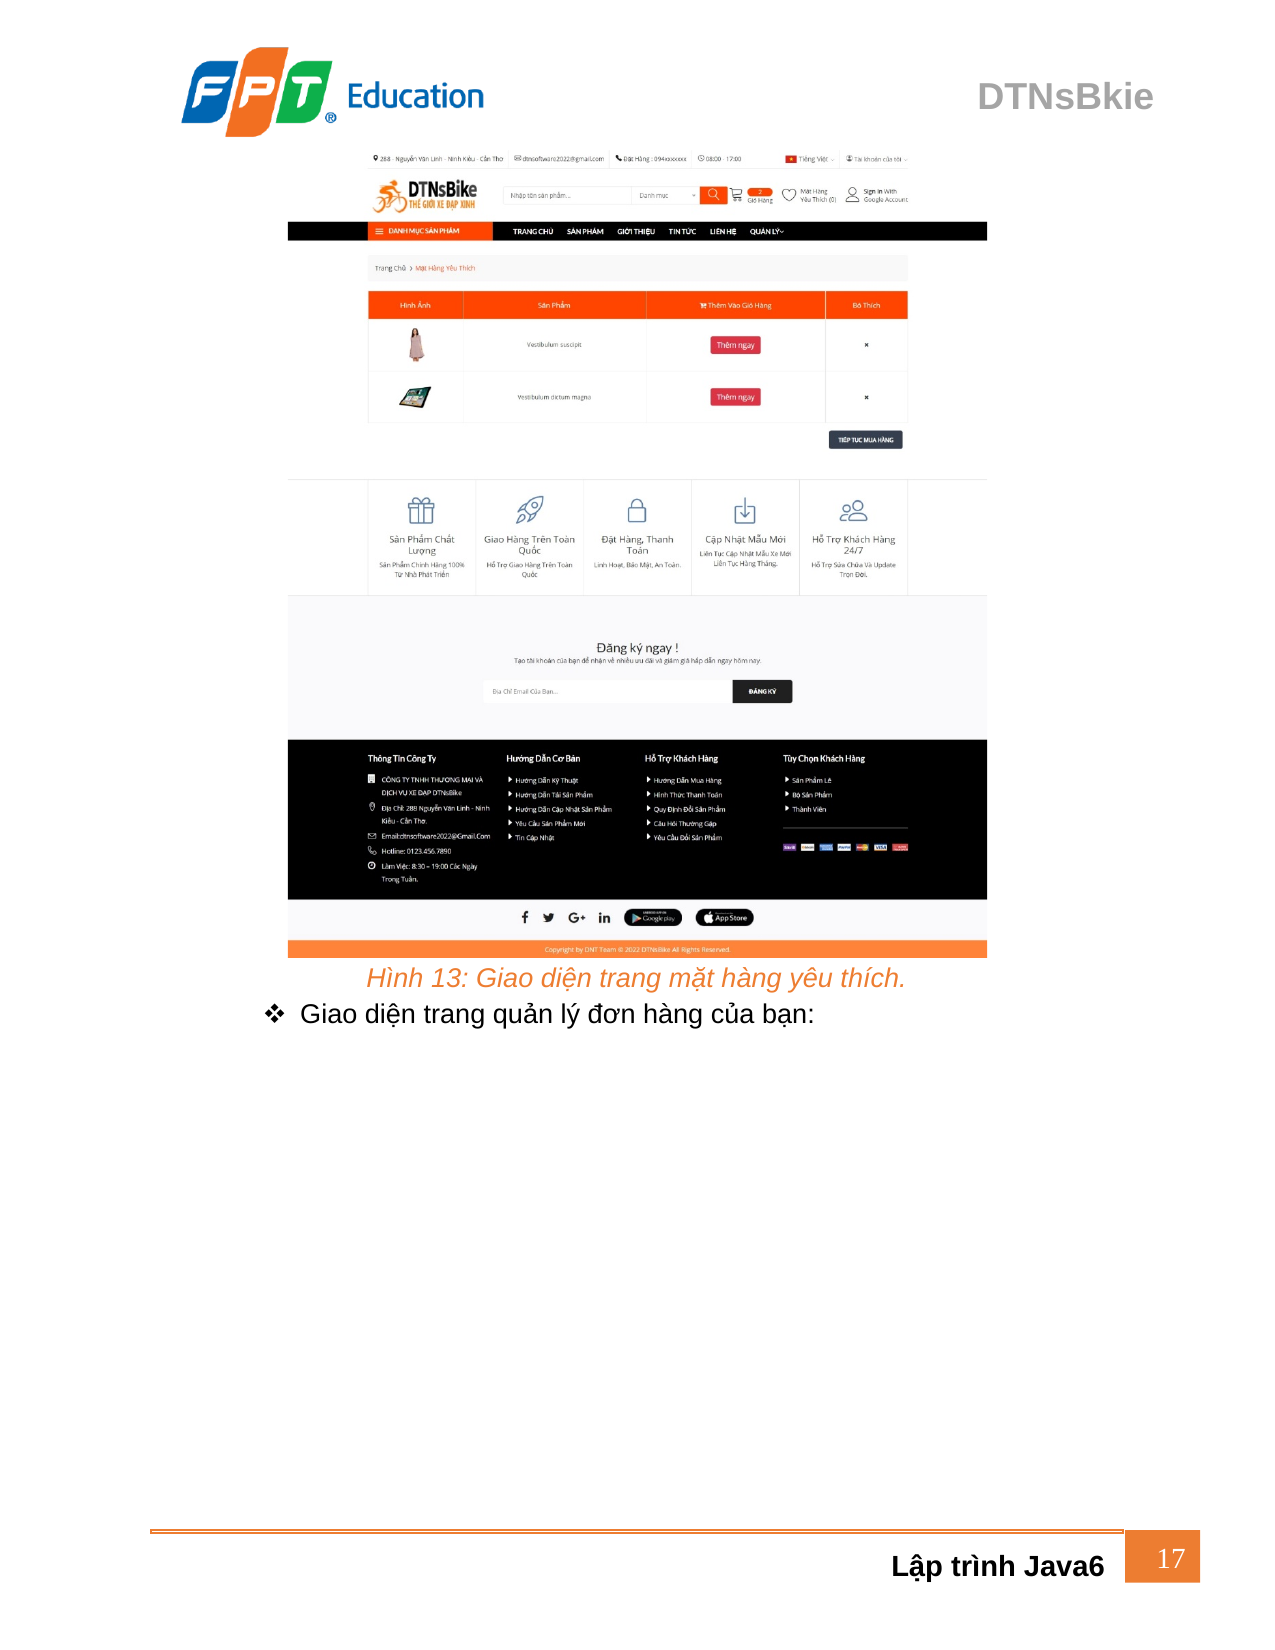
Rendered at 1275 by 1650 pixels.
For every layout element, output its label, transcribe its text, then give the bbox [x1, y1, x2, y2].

picture [150, 29, 988, 958]
list Hình 13: Giao diện trang mặt hàng yêu thích. [150, 962, 1125, 993]
list Giao diện trang quản lý đơn hàng của bạn: [262, 998, 1125, 1029]
